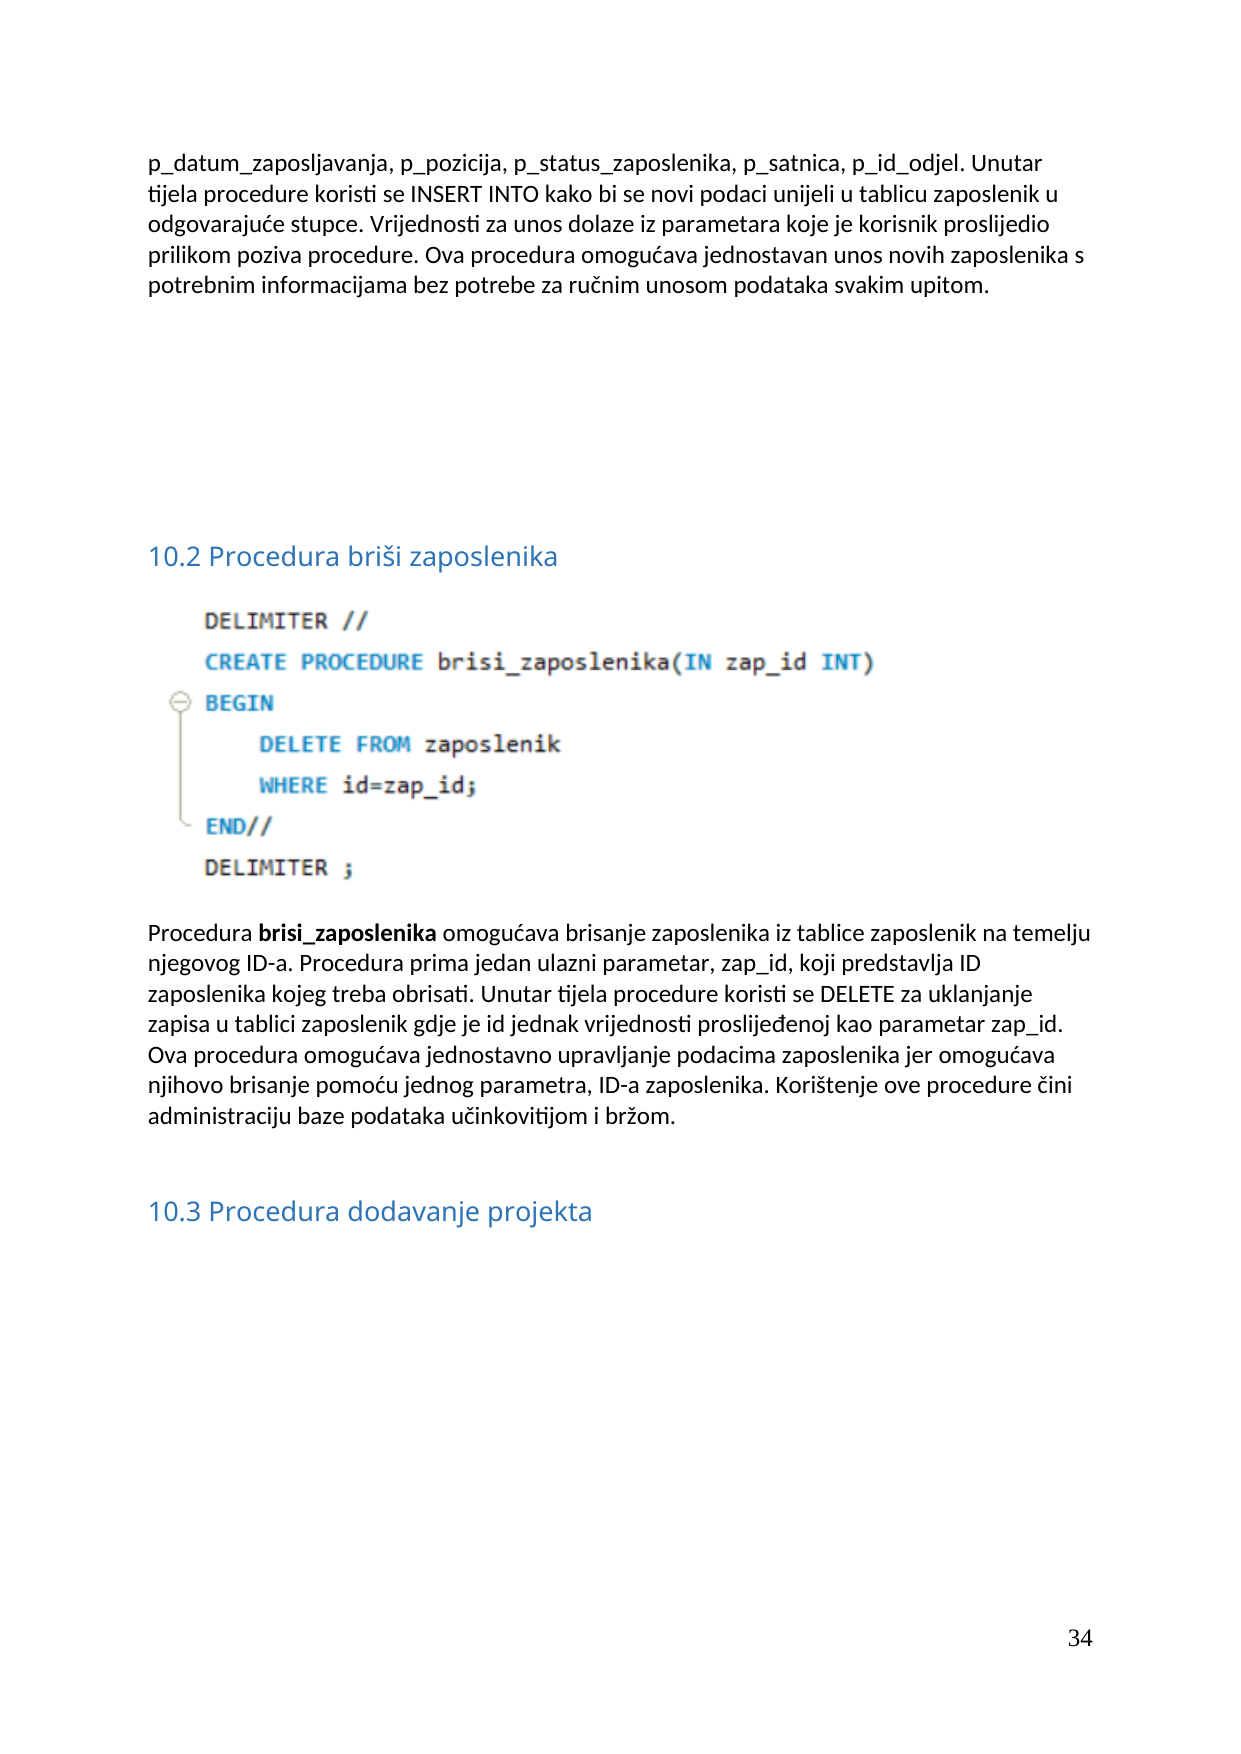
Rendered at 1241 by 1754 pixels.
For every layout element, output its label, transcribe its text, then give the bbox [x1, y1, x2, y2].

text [148, 148, 1093, 300]
text Procedura brisi_zaposlenika omogućava brisanje zaposlenika iz tablice zaposlenik na temelju njegovog ID-a. Procedura prima jedan ulazni parametar, zap_id, koji predstavlja ID zaposlenika kojeg treba obrisati. Unutar tijela procedure koristi se DELETE za uklanjanje zapisa u tablici zaposlenik gdje je id jednak vrijednosti proslijeđenoj kao parametar zap_id. Ova procedura omogućava jednostavno upravljanje podacima zaposlenika jer omogućava njihovo brisanje pomoću jednog parametra, ID-a zaposlenika. Korištenje ove procedure čini administraciju baze podataka učinkovitijom i bržom. [148, 917, 1093, 1130]
subtitle 10.3 Procedura dodavanje projekta [148, 1192, 1093, 1229]
subtitle 10.2 Procedura briši zaposlenika [148, 538, 1093, 575]
